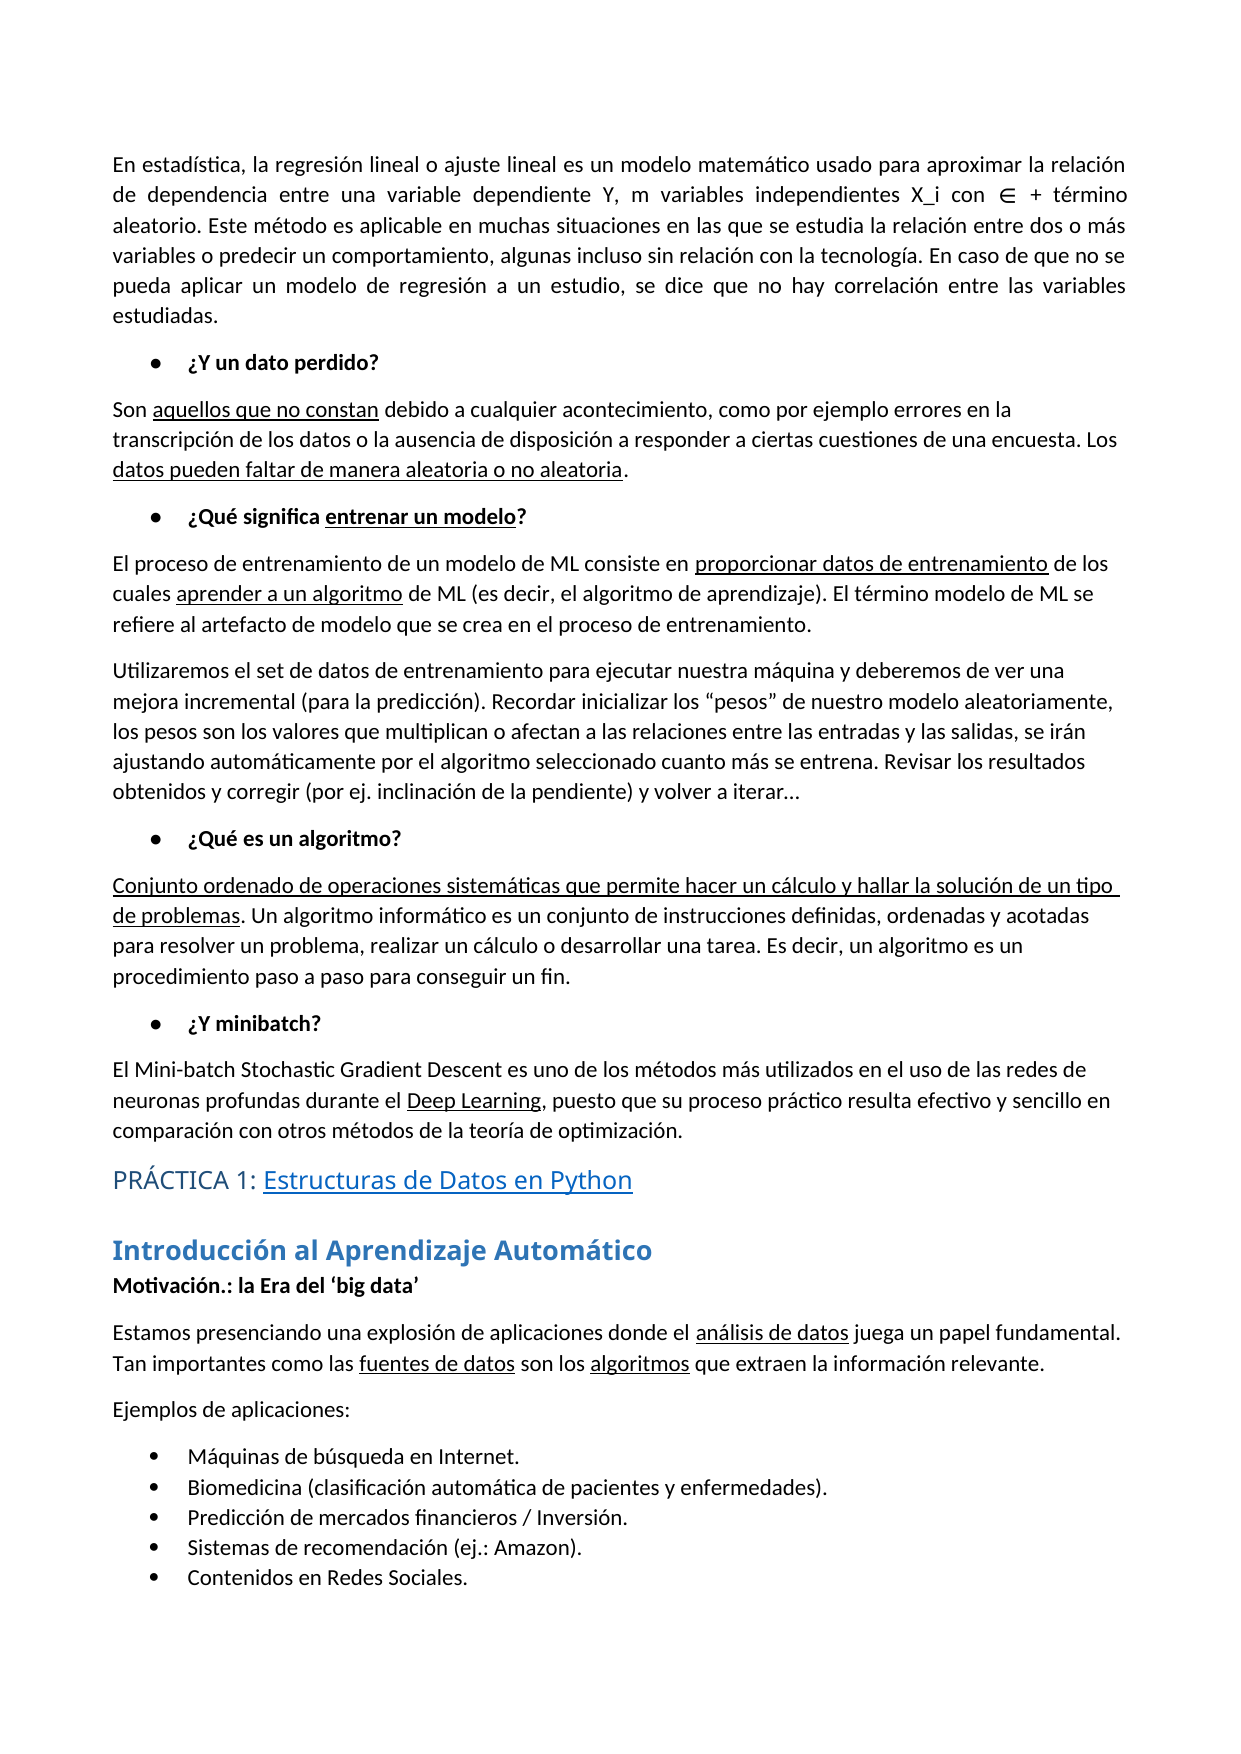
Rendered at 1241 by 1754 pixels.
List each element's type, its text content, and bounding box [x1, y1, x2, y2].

list Máquinas de búsqueda en Internet. [150, 1442, 1128, 1471]
text En estadística, la regresión lineal o ajuste lineal es un modelo matemático usado para aproximar la relación de dependencia entre una variable dependiente Y, m variables independientes X_i con ∈ + término aleatorio. Este método es aplicable en muchas situaciones en las que se estudia la relación entre dos o más variables o predecir un comportamiento, algunas incluso sin relación con la tecnología. En caso de que no se pueda aplicar un modelo de regresión a un estudio, se dice que no hay correlación entre las variables estudiadas. [112, 150, 1128, 329]
list ¿Y minibatch? [150, 1009, 1128, 1037]
text Utilizaremos el set de datos de entrenamiento para ejecutar nuestra máquina y deberemos de ver una mejora incremental (para la predicción). Recordar inicializar los “pesos” de nuestro modelo aleatoriamente, los pesos son los valores que multiplican o afectan a las relaciones entre las entradas y las salidas, se irán ajustando automáticamente por el algoritmo seleccionado cuanto más se entrena. Revisar los resultados obtenidos y corregir (por ej. inclinación de la pendiente) y volver a iterar… [112, 657, 1128, 806]
text El Mini-batch Stochastic Gradient Descent es uno de los métodos más utilizados en el uso de las redes de neuronas profundas durante el Deep Learning, puesto que su proceso práctico resulta efectivo y sencillo en comparación con otros métodos de la teoría de optimización. [112, 1056, 1128, 1144]
text Estamos presenciando una explosión de aplicaciones donde el análisis de datos juega un papel fundamental. Tan importantes como las fuentes de datos son los algoritmos que extraen la información relevante. [112, 1318, 1128, 1377]
text Motivación.: la Era del ‘big data’ [112, 1272, 1128, 1300]
text Introducción al Aprendizaje Automático [112, 1232, 1128, 1269]
list Predicción de mercados financieros / Inversión. [150, 1503, 1128, 1531]
subtitle PRÁCTICA 1: Estructuras de Datos en Python [112, 1163, 1128, 1197]
text Conjunto ordenado de operaciones sistemáticas que permite hacer un cálculo y hallar la solución de un tipo de problemas. Un algoritmo informático es un conjunto de instrucciones definidas, ordenadas y acotadas para resolver un problema, realizar un cálculo o desarrollar una tarea. Es decir, un algoritmo es un procedimiento paso a paso para conseguir un fin. [112, 871, 1128, 990]
list Sistemas de recomendación (ej.: Amazon). [150, 1533, 1128, 1561]
list ¿Qué es un algoritmo? [150, 824, 1128, 852]
list Contenidos en Redes Sociales. [150, 1563, 1128, 1591]
list ¿Qué significa entrenar un modelo? [150, 502, 1128, 531]
text Ejemplos de aplicaciones: [112, 1396, 1128, 1424]
text Son aquellos que no constan debido a cualquier acontecimiento, como por ejemplo errores en la transcripción de los datos o la ausencia de disposición a responder a ciertas cuestiones de una encuesta. Los datos pueden faltar de manera aleatoria o no aleatoria. [112, 395, 1128, 484]
list Biomedicina (clasificación automática de pacientes y enfermedades). [150, 1473, 1128, 1501]
list ¿Y un dato perdido? [150, 348, 1128, 376]
text El proceso de entrenamiento de un modelo de ML consiste en proporcionar datos de entrenamiento de los cuales aprender a un algoritmo de ML (es decir, el algoritmo de aprendizaje). El término modelo de ML se refiere al artefacto de modelo que se crea en el proceso de entrenamiento. [112, 549, 1128, 638]
